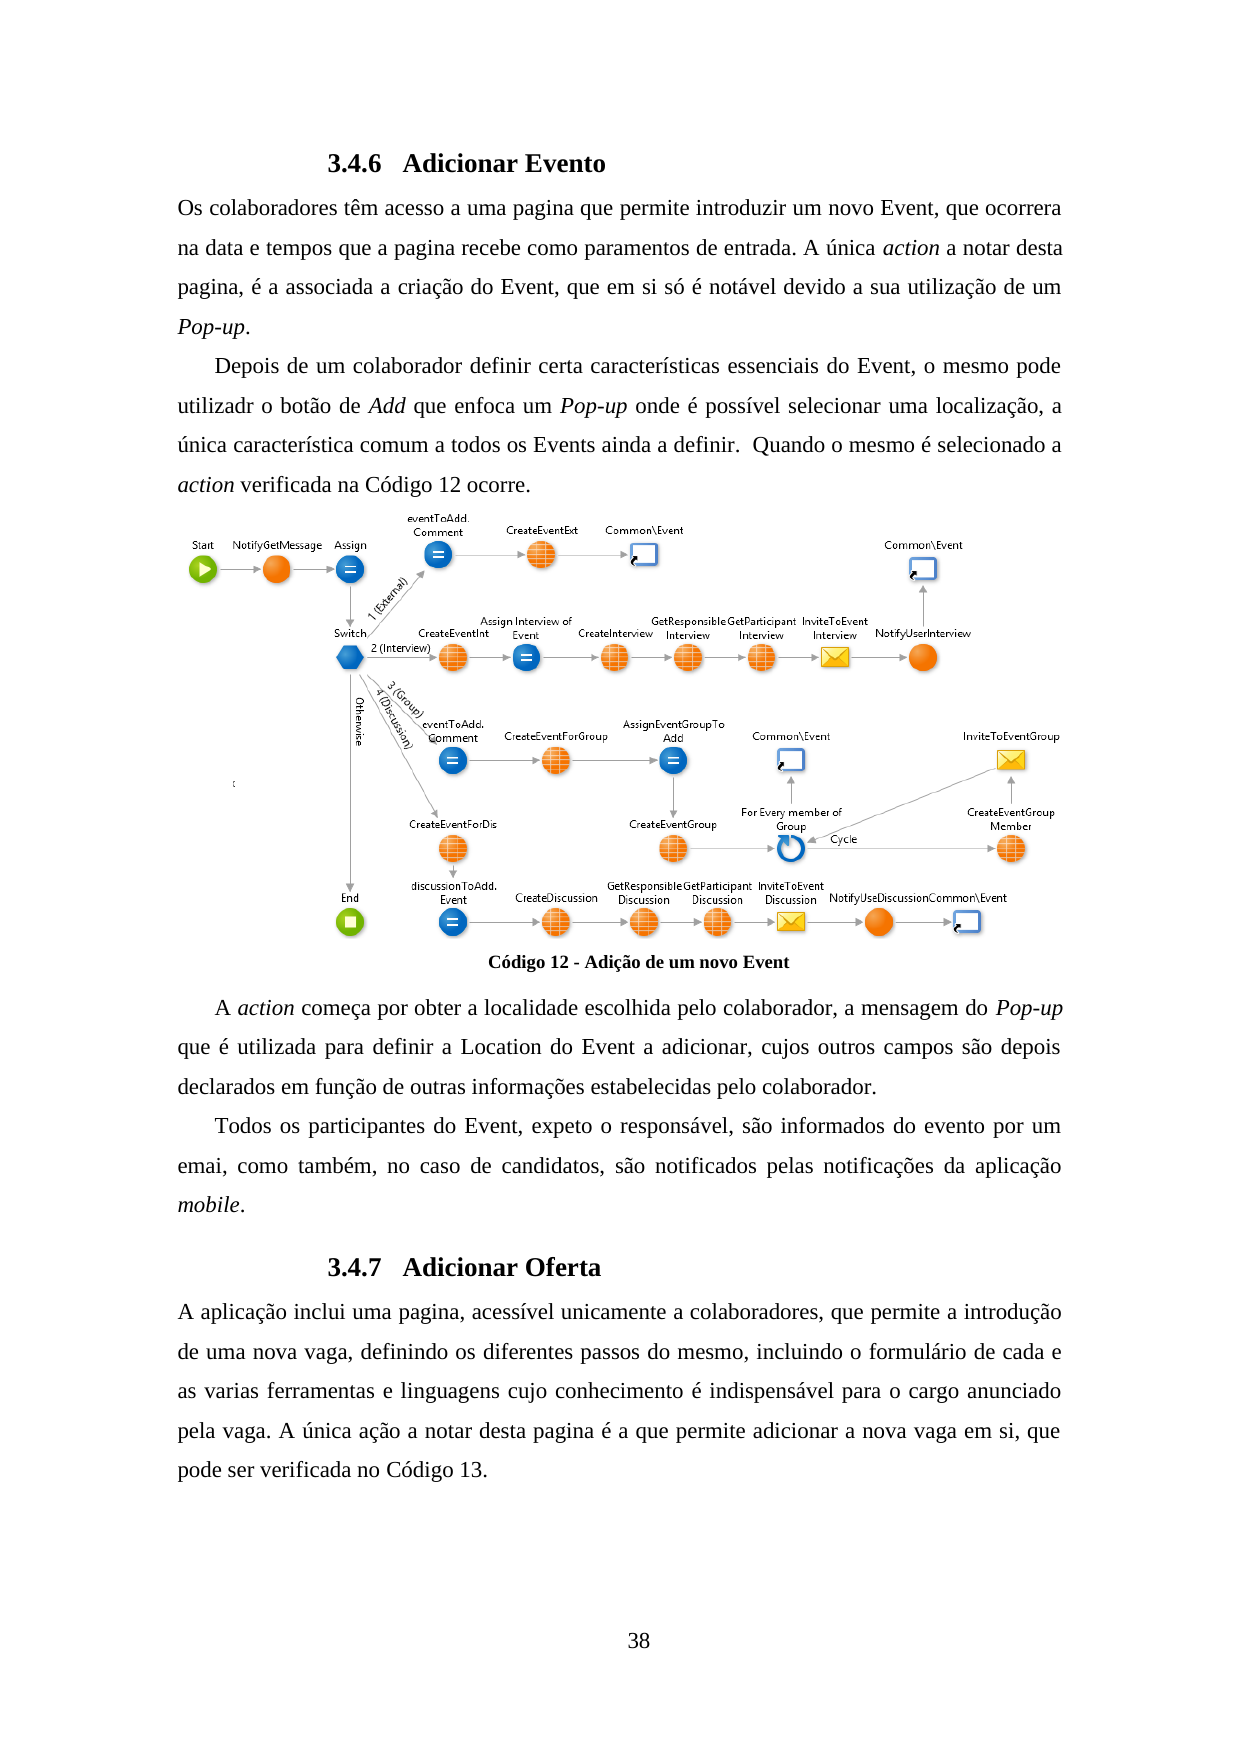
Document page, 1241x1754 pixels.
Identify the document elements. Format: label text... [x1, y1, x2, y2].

text Todos os participantes do Event, expeto o responsável, são informados do evento por um emai, como também, no caso de candidatos, são notificados pelas notificações da aplicação mobile. [177, 1112, 1063, 1218]
text A aplicação inclui uma pagina, acessível unicamente a colaboradores, que permite a introdução de uma nova vaga, definindo os diferentes passos do mesmo, incluindo o formulário de cada e as varias ferramentas e linguagens cujo conhecimento é indispensável para o cargo anunciado pela vaga. A única ação a notar desta pagina é a que permite adicionar a nova vaga em si, que pode ser verificada no Código 13. [177, 1298, 1063, 1482]
text Os colaboradores têm acesso a uma pagina que permite introduzir um novo Event, que ocorrera na data e tempos que a pagina recebe como paramentos de entrada. A única action a notar desta pagina, é a associada a criação do Event, que em si só é notável devido a sua utilização de um Pop-up. [177, 194, 1063, 339]
text Depois de um colaborador definir certa características essenciais do Event, o mesmo pode utilizadr o botão de Add que enfoca um Pop-up onde é possível selecionar uma localização, a única característica comum a todos os Events ainda a definir. Quando o mesmo é selecionado a action verificada na Código 12 ocorre. [177, 352, 1063, 497]
text Código - Adição de um novo Event [177, 951, 1063, 973]
picture [177, 510, 1063, 939]
subtitle Adicionar Evento [327, 148, 1063, 179]
subtitle Adicionar Oferta [327, 1252, 1063, 1283]
text A action começa por obter a localidade escolhida pelo colaborador, a mensagem do Pop-up que é utilizada para definir a Location do Event a adicionar, cujos outros campos são depois declarados em função de outras informações estabelecidas pelo colaborador. [177, 994, 1063, 1099]
